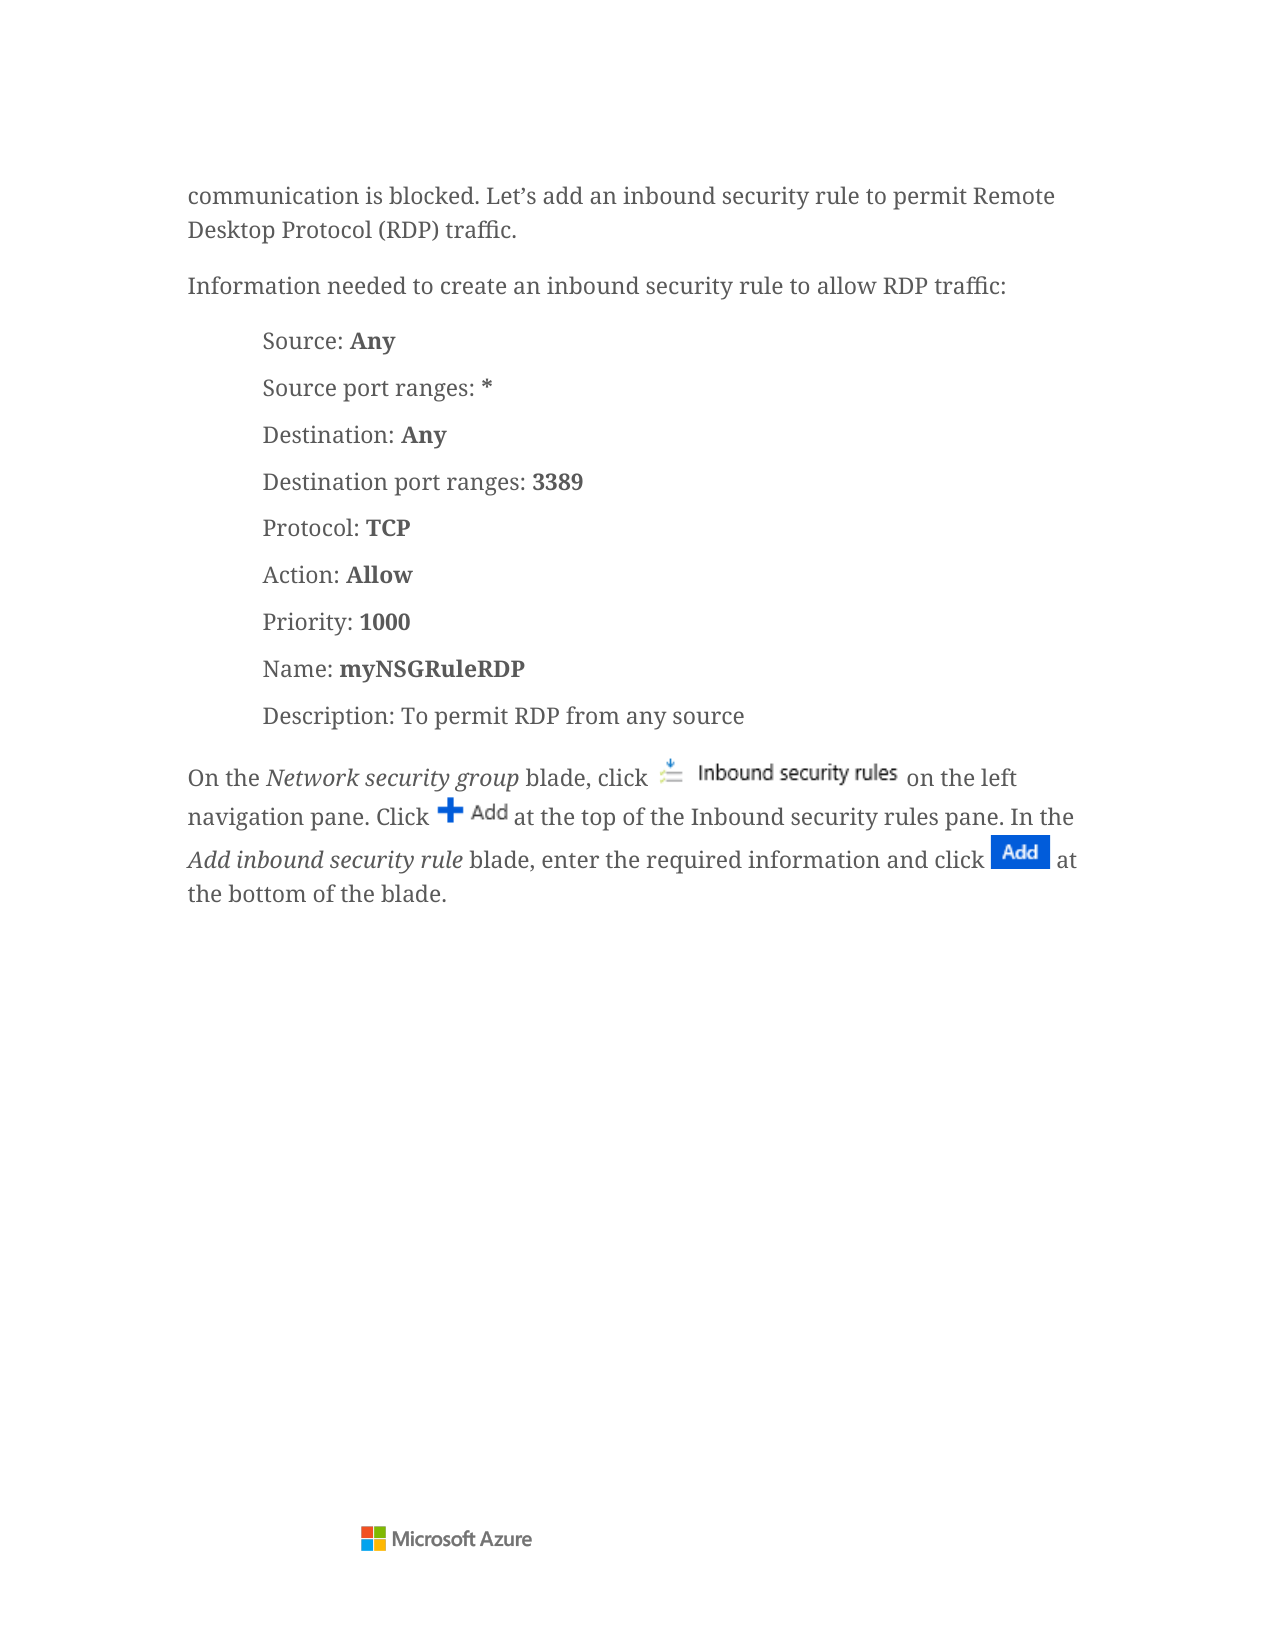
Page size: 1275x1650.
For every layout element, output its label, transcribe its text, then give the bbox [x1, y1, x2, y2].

text Destination port ranges: 3389 [187, 465, 1087, 497]
picture [659, 755, 901, 787]
text Priority: 1000 [187, 606, 1087, 637]
picture [990, 835, 1051, 869]
text Information needed to create an inbound security rule to allow RDP traffic: [187, 269, 1087, 301]
text Description: To permit RDP from any source [187, 700, 1087, 731]
text Protocol: TCP [187, 512, 1087, 543]
text Destination: Any [187, 418, 1087, 450]
picture [435, 796, 514, 826]
picture [337, 1502, 557, 1575]
text Action: Allow [187, 559, 1087, 590]
text Source port ranges: * [187, 372, 1087, 403]
text Name: myNSGRuleRDP [187, 653, 1087, 684]
text Source: Any [187, 325, 1087, 356]
list On the Network security group blade, click on the left navigation pane. Click at the top of the Inbound security rules pane. In the Add inbound security rule blade, enter the required information and click at the bottom of the blade. [187, 755, 1087, 910]
